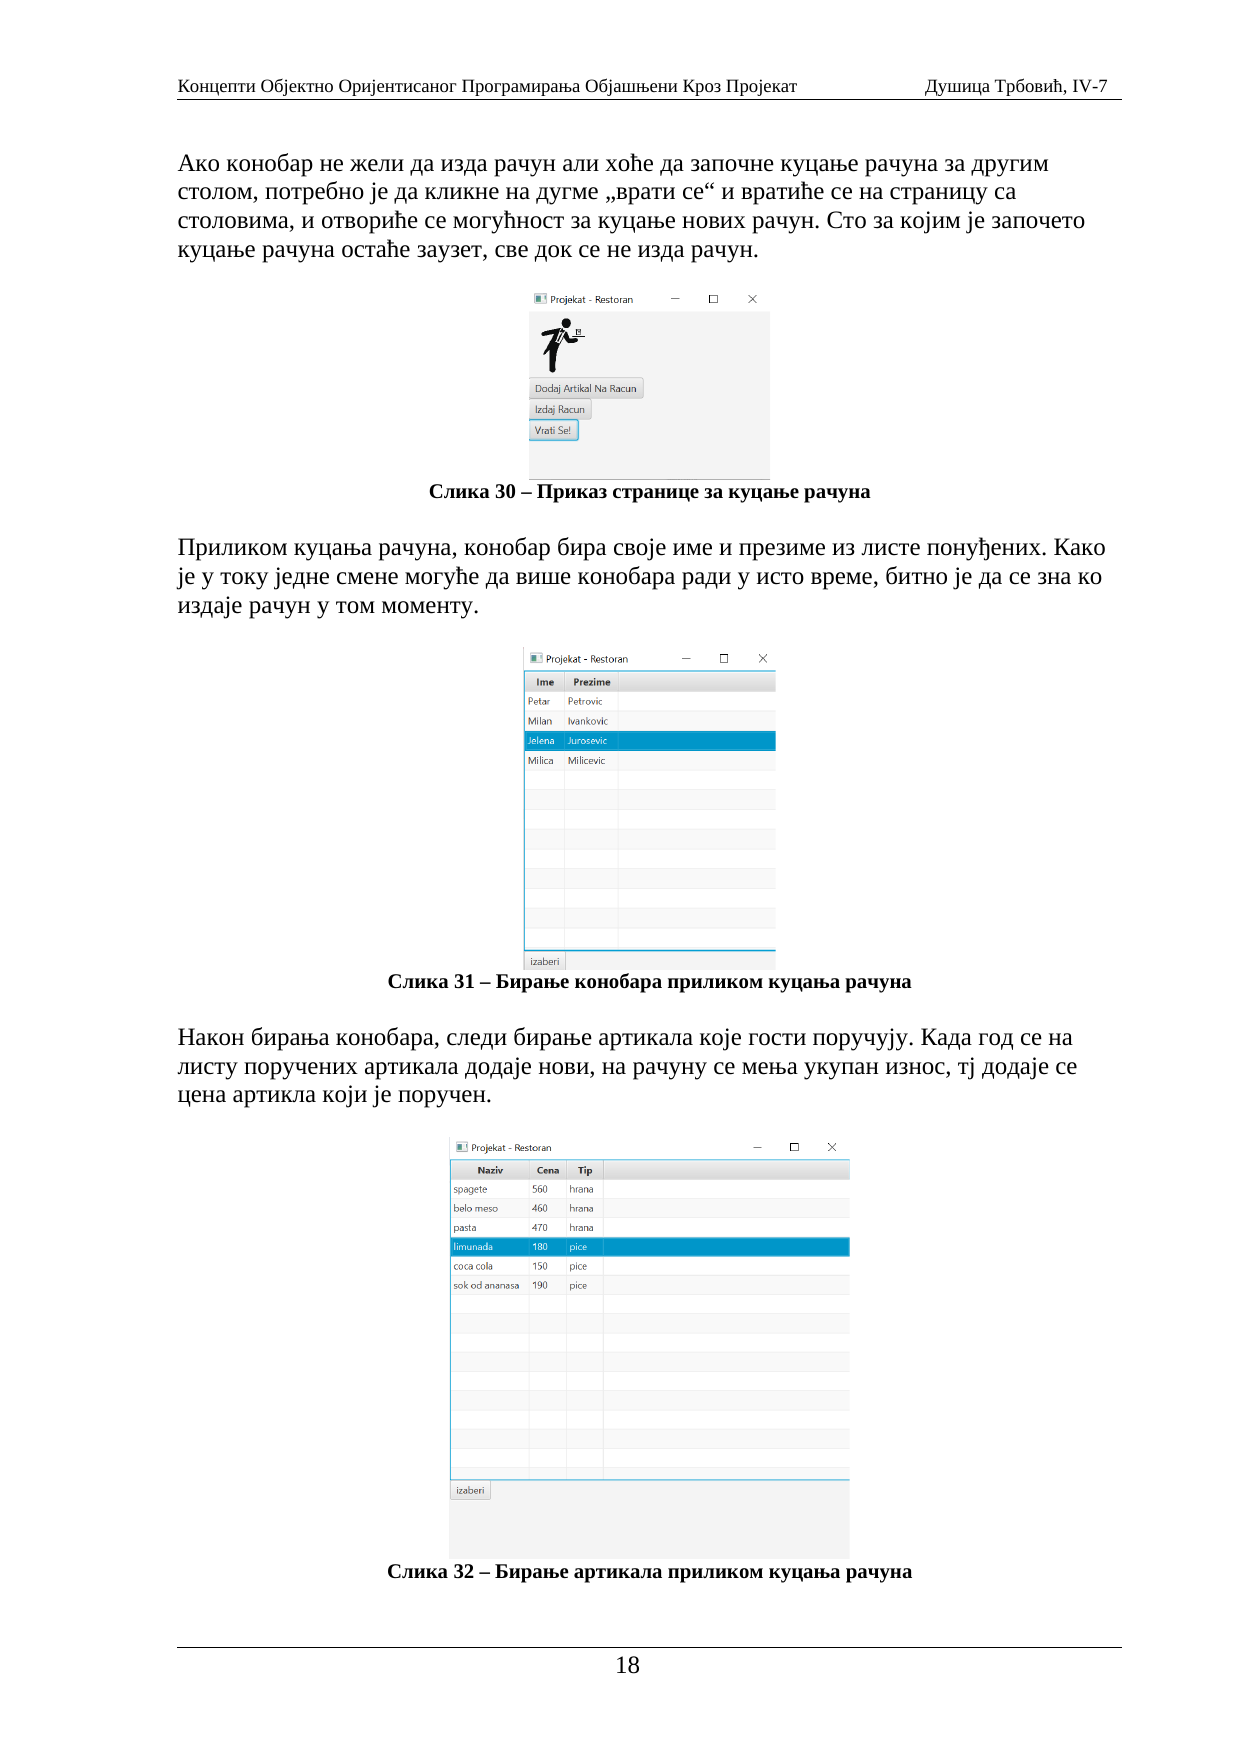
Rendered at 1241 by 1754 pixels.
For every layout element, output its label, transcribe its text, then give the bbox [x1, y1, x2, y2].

picture [523, 952, 776, 970]
picture [529, 291, 771, 480]
picture [449, 1137, 850, 1559]
text Након бирања конобара, следи бирање артикала које гости поручују. Када год се на листу поручених артикала додаје нови, на рачуну се мења укупан износ, тј додаје се цена артикла који је поручен. [177, 1022, 1122, 1108]
text Приликом куцања рачуна, конобар бира своје име и презиме из листе понуђених. Како је у току једне смене могуће да више конобара ради у исто време, битно је да се зна ко издаје рачун у том моменту. [177, 532, 1122, 618]
text Ако конобар не жели да изда рачун али хоће да започне куцање рачуна за другим столом, потребно је да кликне на дугме „врати се“ и вратиће се на страницу са столовима, и отвориће се могућност за куцање нових рачун. Сто за којим је започето куцање рачуна остаће заузет, све док се не изда рачун. [177, 148, 1122, 263]
text Слика 31 – Бирање конобара приликом куцања рачуна [177, 969, 1122, 993]
text Слика 32 – Бирање артикала приликом куцања рачуна [177, 1559, 1122, 1583]
text Слика 30 – Приказ странице за куцање рачуна [177, 479, 1122, 503]
picture [523, 647, 776, 949]
